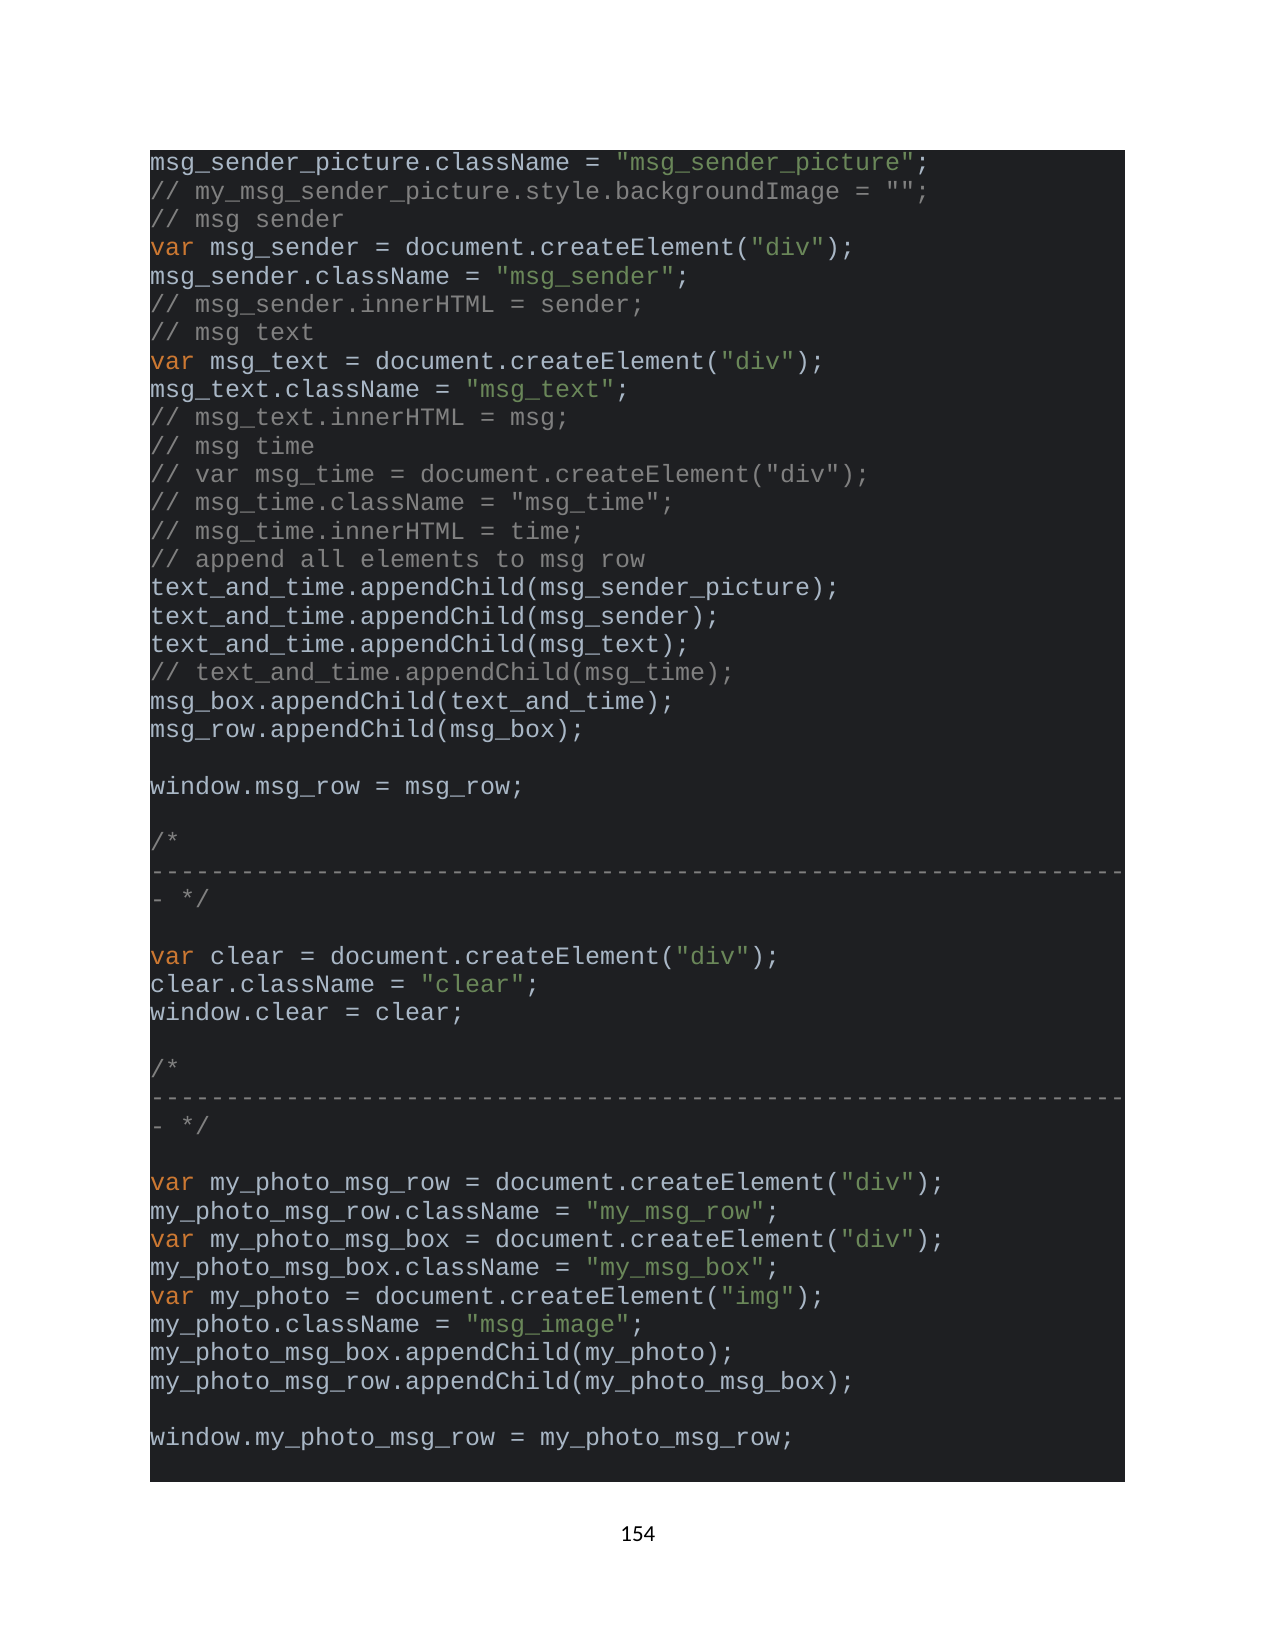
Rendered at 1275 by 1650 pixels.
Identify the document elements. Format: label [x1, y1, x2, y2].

text [150, 150, 1125, 1482]
